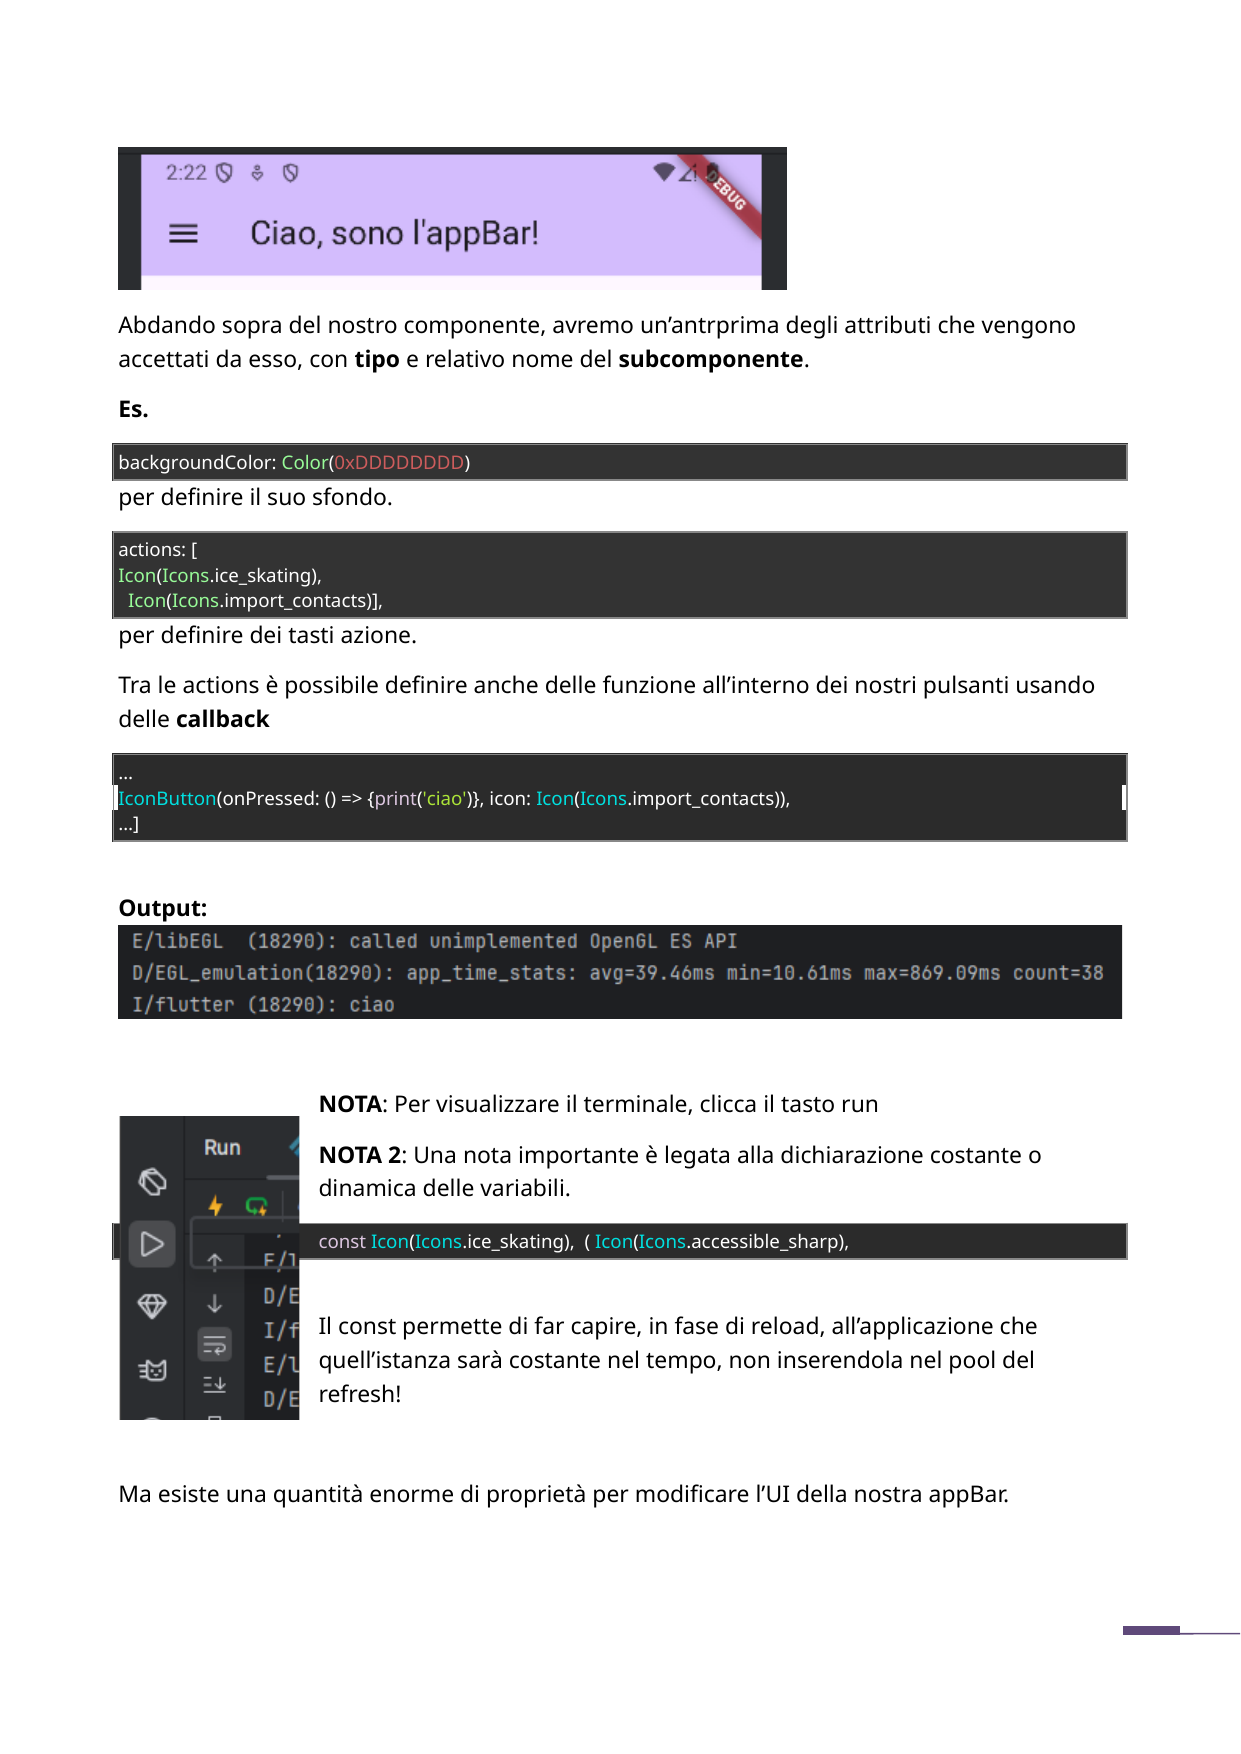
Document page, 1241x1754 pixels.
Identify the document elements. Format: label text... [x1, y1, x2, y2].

text Tra le actions è possibile definire anche delle funzione all’interno dei nostri pulsanti usando delle callback [118, 669, 1122, 734]
text IconButton(onPressed: () => {print('ciao')}, icon: Icon(Icons.import_contacts)), [118, 785, 1122, 804]
picture [118, 925, 1123, 1019]
text per definire dei tasti azione. [118, 619, 1122, 650]
picture [118, 147, 787, 290]
text NOTA 2: Una nota importante è legata alla dichiarazione costante o dinamica delle variabili. [118, 1138, 1122, 1170]
text per definire il suo sfondo. [118, 481, 1122, 512]
text Ma esiste una quantità enorme di proprietà per modificare l’UI della nostra appBar. [118, 1411, 1122, 1442]
text const Icon(Icons.ice_skating), ( Icon(Icons.accessible_sharp), [114, 1191, 1126, 1224]
text Il const permette di far capire, in fase di reload, all’applicazione che quell’istanza sarà costante nel tempo, non inserendola nel pool del refresh! [118, 1276, 1122, 1341]
text Abdando sopra del nostro componente, avremo un’antrprima degli attributi che vengono accettati da esso, con tipo e relativo nome del subcomponente. [118, 309, 1122, 374]
text actions: [ Icon(Icons.ice_skating), Icon(Icons.import_contacts)], [114, 533, 1126, 617]
text Es. [118, 393, 1122, 424]
text NOTA: Per visualizzare il terminale, clicca il tasto run [118, 1088, 1122, 1119]
text …] [114, 804, 1126, 840]
text Output: [118, 892, 1122, 925]
text … [114, 755, 1126, 785]
text backgroundColor: Color(0xDDDDDDDD) [114, 445, 1126, 479]
